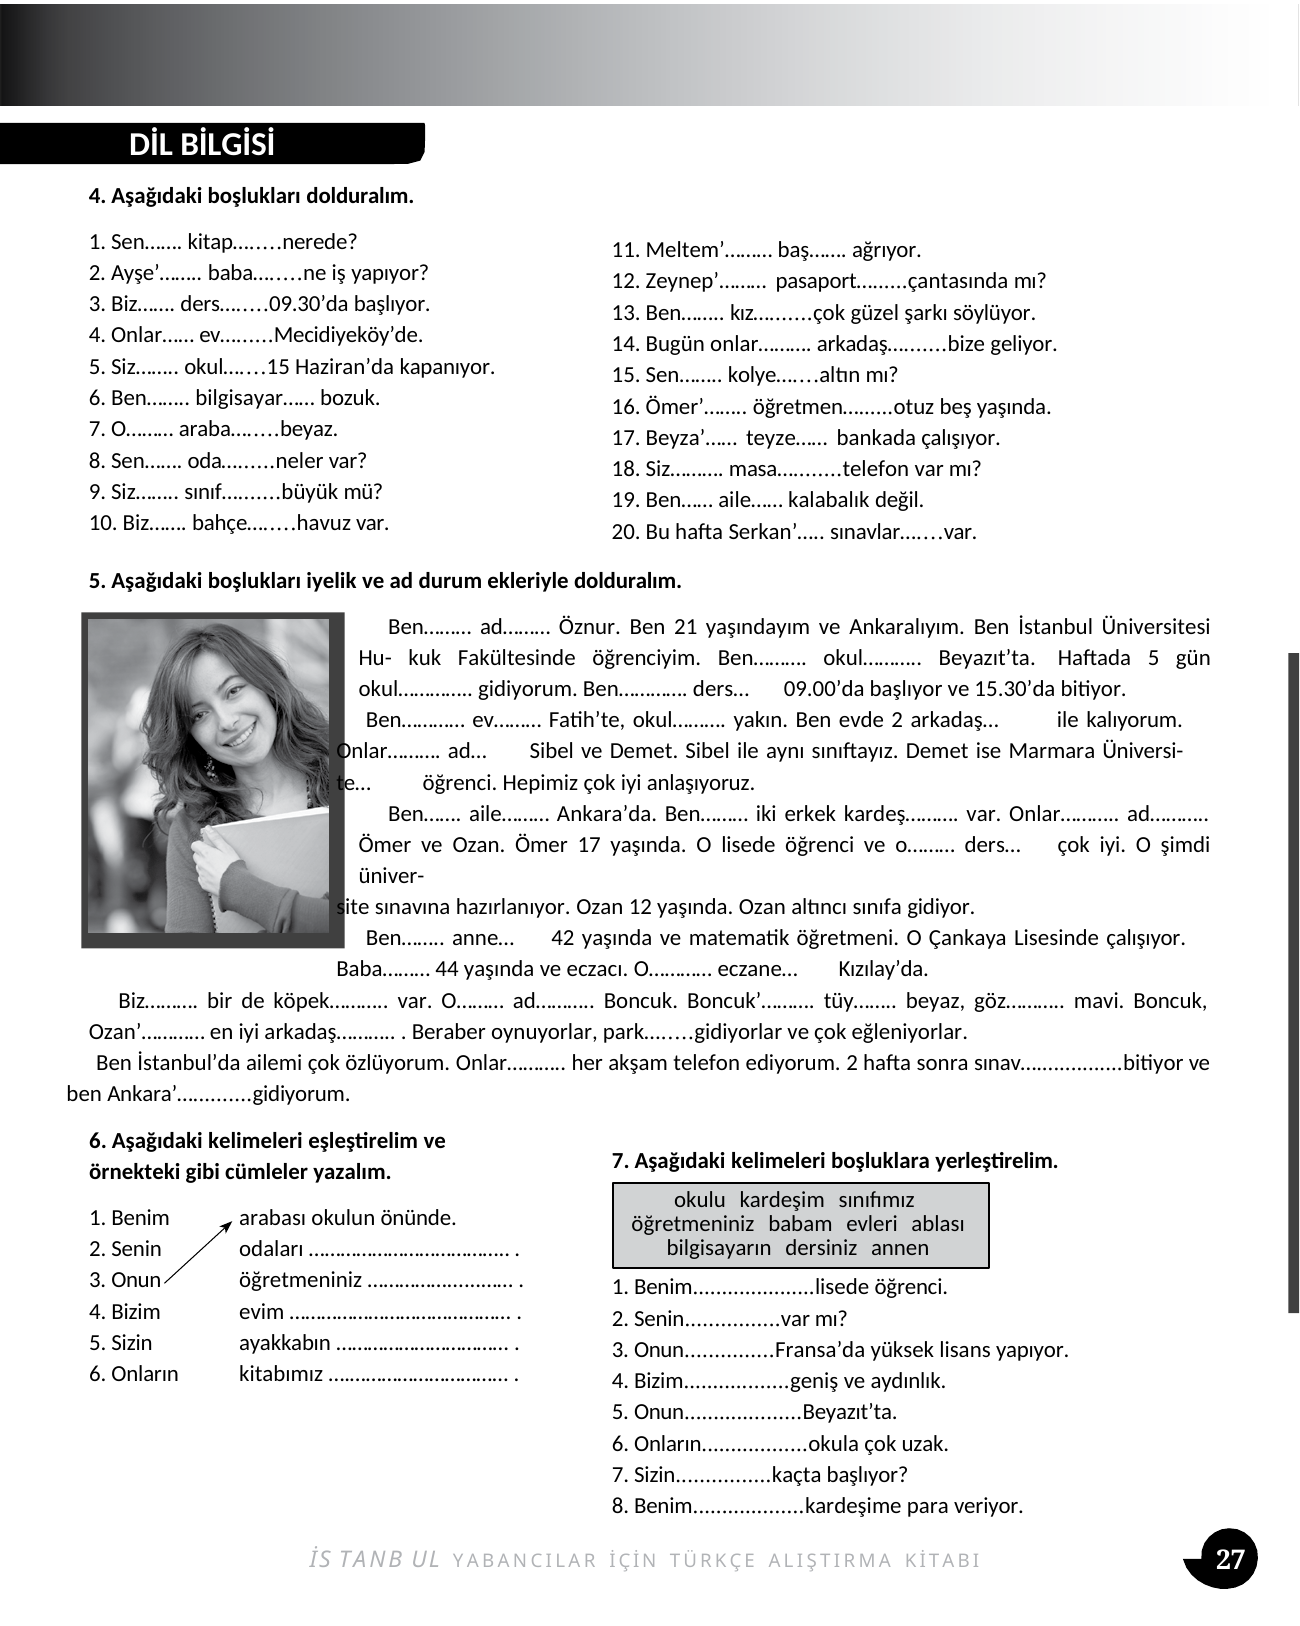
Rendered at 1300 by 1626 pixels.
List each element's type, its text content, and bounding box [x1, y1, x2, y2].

list Sen……. kitap… nerede? [88, 227, 496, 255]
list Senin odaları ……………………………….. . [89, 1234, 540, 1262]
list Sen…….. kolye… altın mı? [611, 360, 1284, 388]
text Ben……… ad……… Öznur. Ben 21 yaşındayım ve Ankaralıyım. Ben İstanbul Üniversitesi Hu- kuk Fakültesinde öğrenciyim. Ben………. okul……….. Beyazıt’ta. Haftada 5 gün okul………….. gidiyorum. Ben…………. ders… 09.00’da başlıyor ve 15.30’da bitiyor. [358, 612, 1211, 702]
list Siz………. masa… telefon var mı? [611, 454, 1284, 482]
text Onlar………. ad… Sibel ve Demet. Sibel ile aynı sınıftayız. Demet ise Marmara Üniversi- [345, 736, 1284, 764]
picture [88, 619, 329, 933]
text te… öğrenci. Hepimiz çok iyi anlaşıyoruz. [345, 768, 1284, 796]
list Bizim geniş ve aydınlık. [612, 1366, 1284, 1394]
list Siz…….. okul… 15 Haziran’da kapanıyor. [88, 352, 496, 380]
text Ben………… ev……… Fatih’te, okul………. yakın. Ben evde 2 arkadaş… ile kalıyorum. [366, 705, 1284, 733]
list Ben…….. kız… çok güzel şarkı söylüyor. [611, 298, 1284, 326]
list Sen……. oda… neler var? [88, 446, 496, 474]
text Ben…….. anne… 42 yaşında ve matematik öğretmeni. O Çankaya Lisesinde çalışıyor. [366, 923, 1284, 951]
list Onun öğretmeniniz ……………......…… . [89, 1266, 540, 1293]
subtitle Aşağıdaki boşlukları dolduralım. [88, 181, 496, 209]
list Zeynep’……… pasaport… çantasında mı? [611, 267, 1284, 294]
list Biz……. bahçe… havuz var. [88, 508, 496, 536]
list Ayşe’…….. baba… ne iş yapıyor? [88, 258, 496, 286]
list Benim kardeşime para veriyor. [612, 1491, 1284, 1519]
list Bizim evim …………………………………… . [89, 1297, 540, 1325]
list Onlar…… ev… Mecidiyeköy’de. [88, 321, 496, 349]
list Bu hafta Serkan’….. sınavlar… var. [611, 517, 1284, 545]
list Bugün onlar………. arkadaş… bize geliyor. [611, 329, 1284, 357]
text site sınavına hazırlanıyor. Ozan 12 yaşında. Ozan altıncı sınıfa gidiyor. [345, 892, 1284, 920]
list Beyza’…… teyze…… bankada çalışıyor. [611, 423, 1284, 451]
subtitle Aşağıdaki kelimeleri eşleştirelim ve örnekteki gibi cümleler yazalım. [89, 1126, 540, 1186]
list Sizin kaçta başlıyor? [612, 1460, 1284, 1488]
list Onun Beyazıt’ta. [612, 1397, 1284, 1426]
text Baba……… 44 yaşında ve eczacı. O………… eczane… Kızılay’da. [336, 954, 1284, 982]
list O……… araba… beyaz. [88, 414, 496, 443]
list Onların kitabımız ….………………………… . [89, 1359, 540, 1387]
text Ben……. aile……… Ankara’da. Ben……… iki erkek kardeş………. var. Onlar……….. ad……….. Ömer ve Ozan. Ömer 17 yaşında. O lisede öğrenci ve o……… ders… çok iyi. O şimdi üniver- [358, 799, 1211, 889]
list Ben…… aile…… kalabalık değil. [611, 486, 1284, 514]
list Ömer’…….. öğretmen… otuz beş yaşında. [611, 392, 1284, 420]
subtitle Aşağıdaki kelimeleri boşluklara yerleştirelim. [612, 1146, 1284, 1174]
list Biz……. ders… 09.30’da başlıyor. [88, 289, 496, 317]
text Ben İstanbul’da ailemi çok özlüyorum. Onlar……….. her akşam telefon ediyorum. 2 hafta sonra sınav… bitiyor ve [96, 1048, 1284, 1076]
list Sizin ayakkabın …………………………… . [89, 1328, 540, 1356]
list Siz…….. sınıf… büyük mü? [88, 477, 496, 505]
picture [0, 4, 1299, 106]
list Benim arabası okulun önünde. [89, 1203, 540, 1231]
list Onların okula çok uzak. [612, 1429, 1284, 1457]
text Biz………. bir de köpek……….. var. O……… ad……….. Boncuk. Boncuk’………. tüy…….. beyaz, göz……….. mavi. Boncuk, Ozan’………… en iyi arkadaş……….. . Beraber oynuyorlar, park… gidiyorlar ve çok eğleniyorlar. [88, 986, 1211, 1045]
list Senin var mı? [612, 1304, 1284, 1332]
list Onun Fransa’da yüksek lisans yapıyor. [612, 1335, 1284, 1363]
list Meltem’……… baş……. ağrıyor. [611, 235, 1284, 263]
list Benim lisede öğrenci. [612, 1183, 1284, 1300]
text ben Ankara’… gidiyorum. [66, 1079, 1284, 1107]
subtitle Aşağıdaki boşlukları iyelik ve ad durum ekleriyle dolduralım. [88, 566, 1284, 594]
list Ben…….. bilgisayar…… bozuk. [88, 383, 496, 411]
